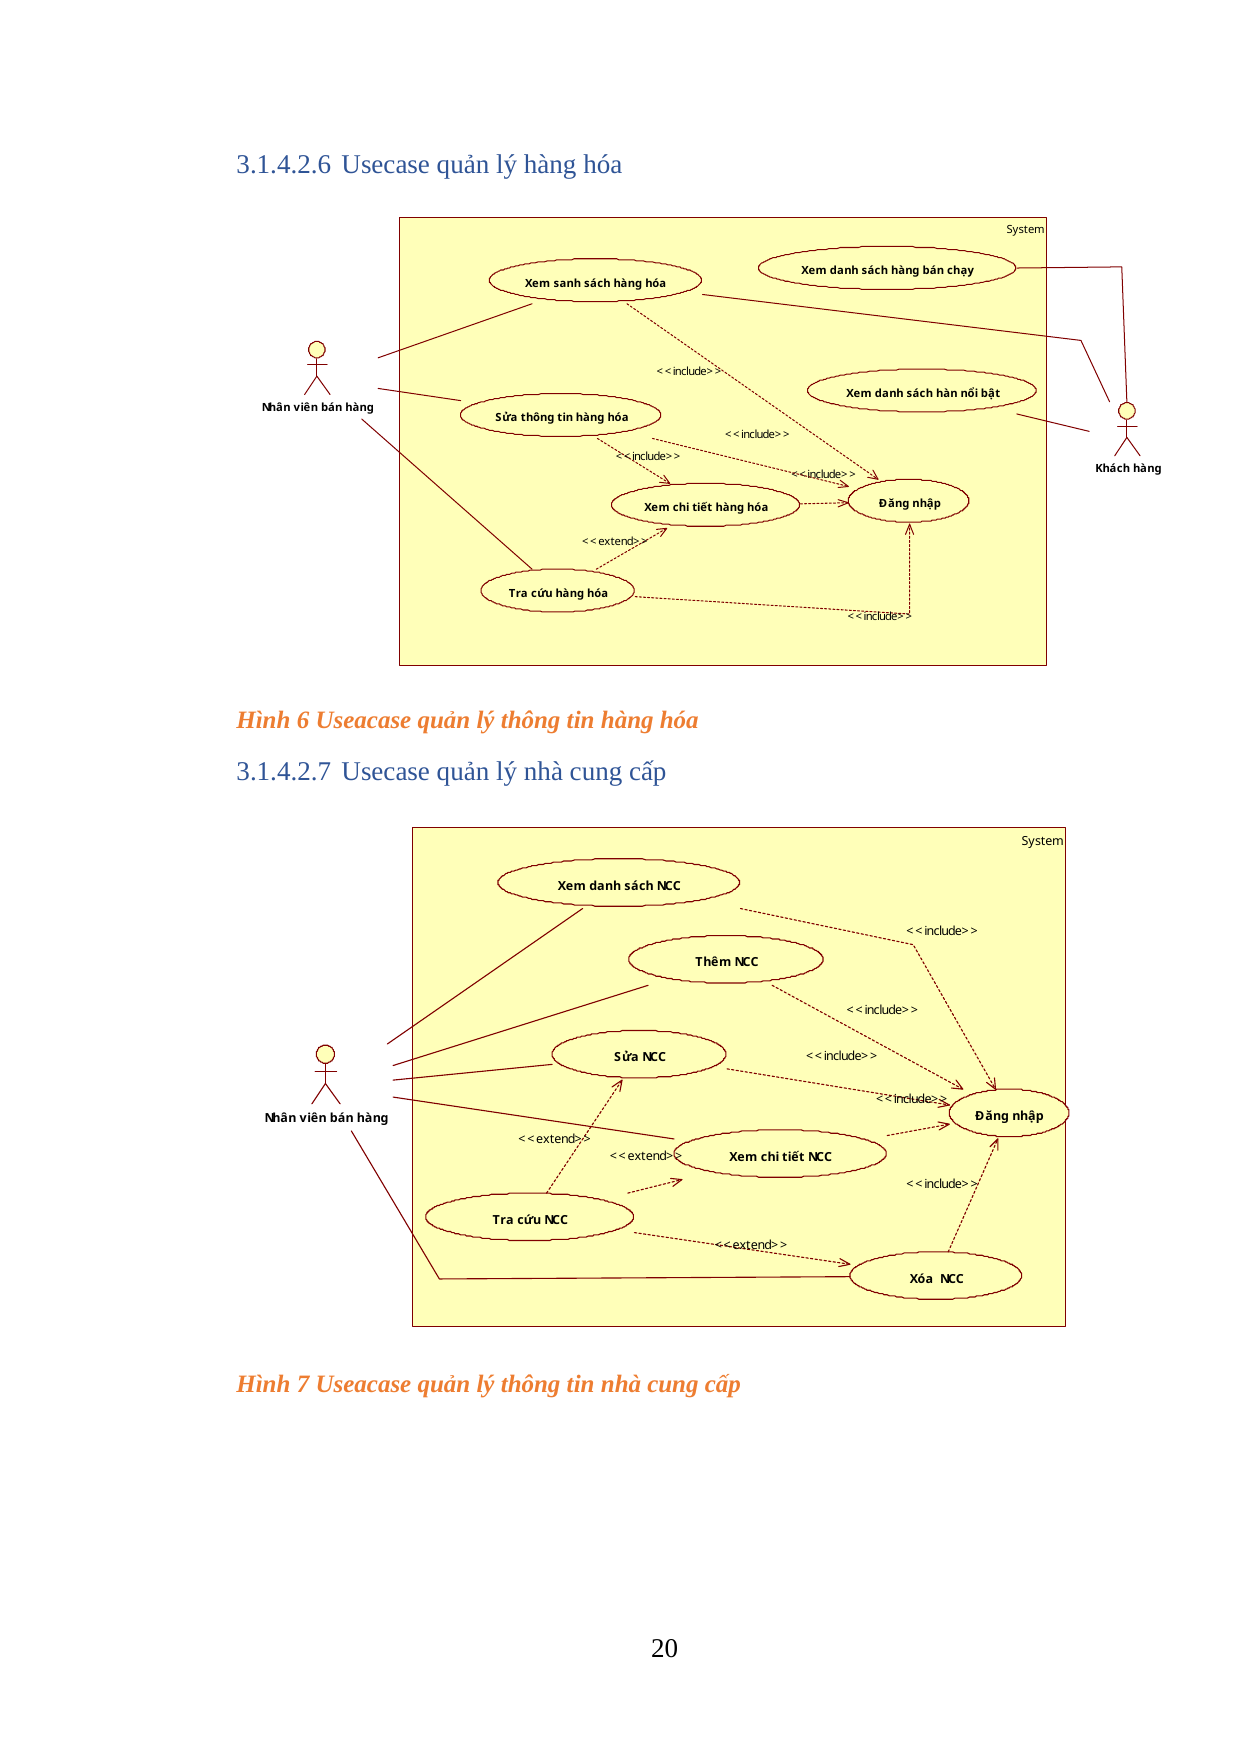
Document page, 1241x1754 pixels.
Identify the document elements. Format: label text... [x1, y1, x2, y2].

text Hình 6 Useacase quản lý thông tin hàng hóa [236, 705, 1092, 734]
text Hình 7 Useacase quản lý thông tin nhà cung cấp [236, 1369, 1092, 1397]
subtitle Usecase quản lý hàng hóa [236, 148, 1092, 179]
subtitle Usecase quản lý nhà cung cấp [236, 755, 1092, 786]
